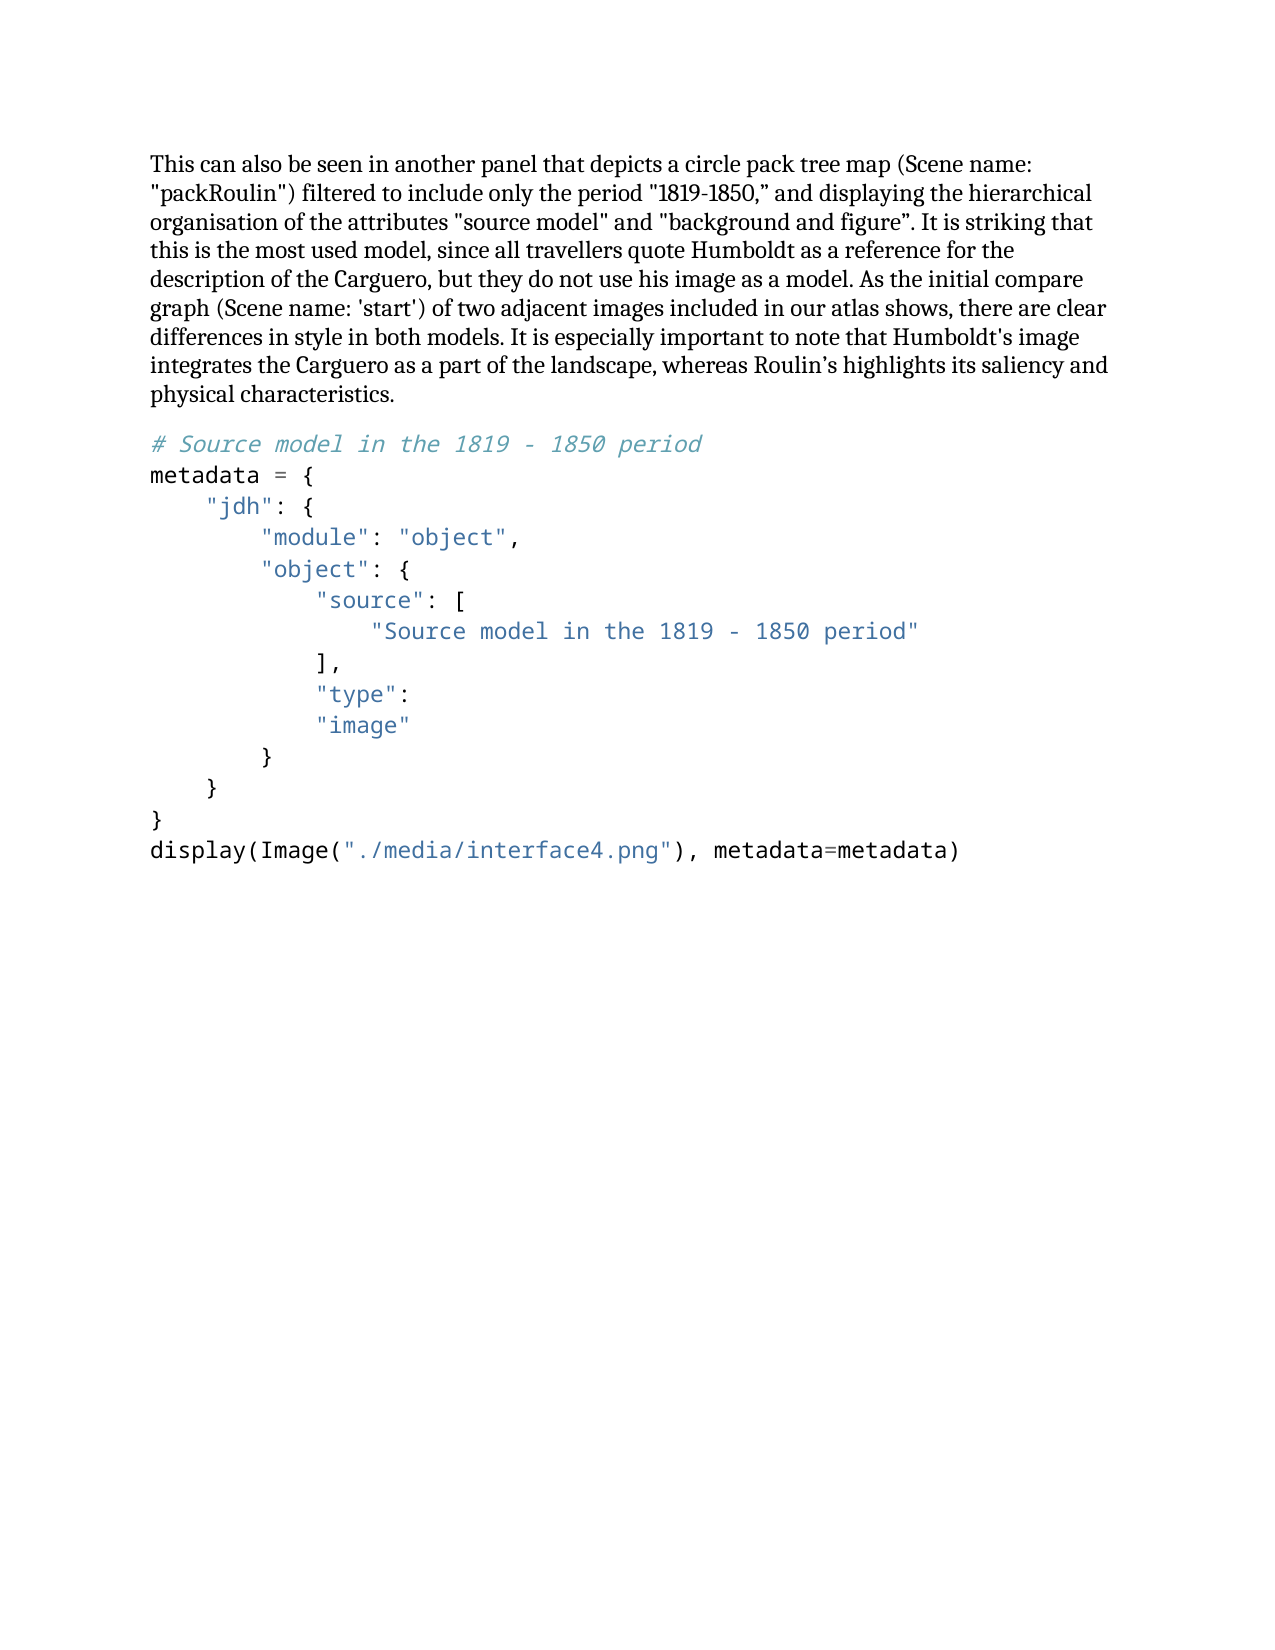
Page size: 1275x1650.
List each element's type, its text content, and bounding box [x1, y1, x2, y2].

text This can also be seen in another panel that depicts a circle pack tree map (Scene name: "packRoulin") filtered to include only the period "1819-1850,” and displaying the hierarchical organisation of the attributes "source model" and "background and figure”. It is striking that this is the most used model, since all travellers quote Humboldt as a reference for the description of the Carguero, but they do not use his image as a model. As the initial compare graph (Scene name: 'start') of two adjacent images included in our atlas shows, there are clear differences in style in both models. It is especially important to note that Humboldt's image integrates the Carguero as a part of the landscape, whereas Roulin’s highlights its saliency and physical characteristics. [150, 150, 1125, 409]
text # Source model in the 1819 - 1850 period metadata = { "jdh": { "module": "object", "object": { "source": [ "Source model in the 1819 - 1850 period" ], "type": "image" } } } display(Image("./media/interface4.png"), metadata=metadata) [150, 427, 1125, 865]
